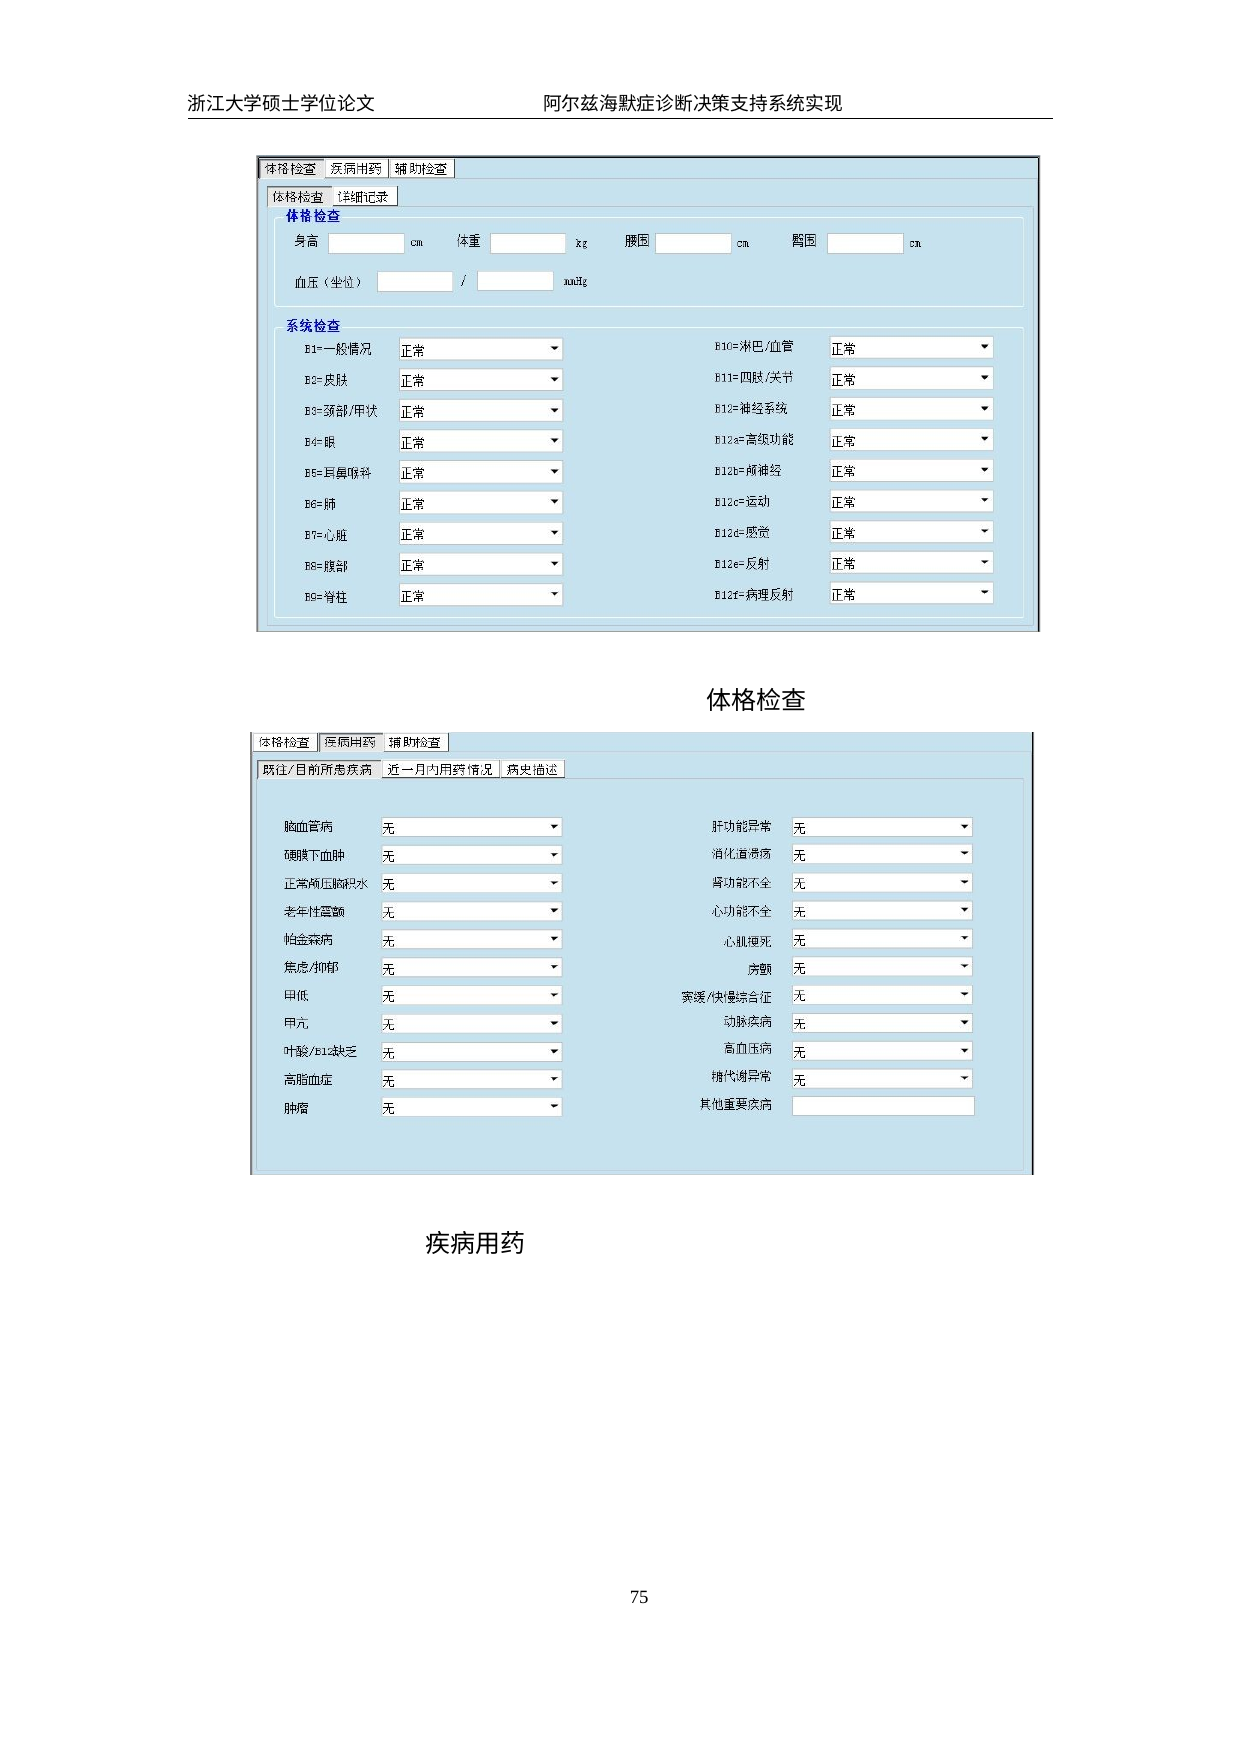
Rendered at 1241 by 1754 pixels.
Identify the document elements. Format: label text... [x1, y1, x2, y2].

picture [250, 732, 1035, 1175]
list 体格检查 [269, 664, 1053, 732]
picture [256, 155, 1041, 632]
text 疾病用药 [187, 1208, 1053, 1276]
